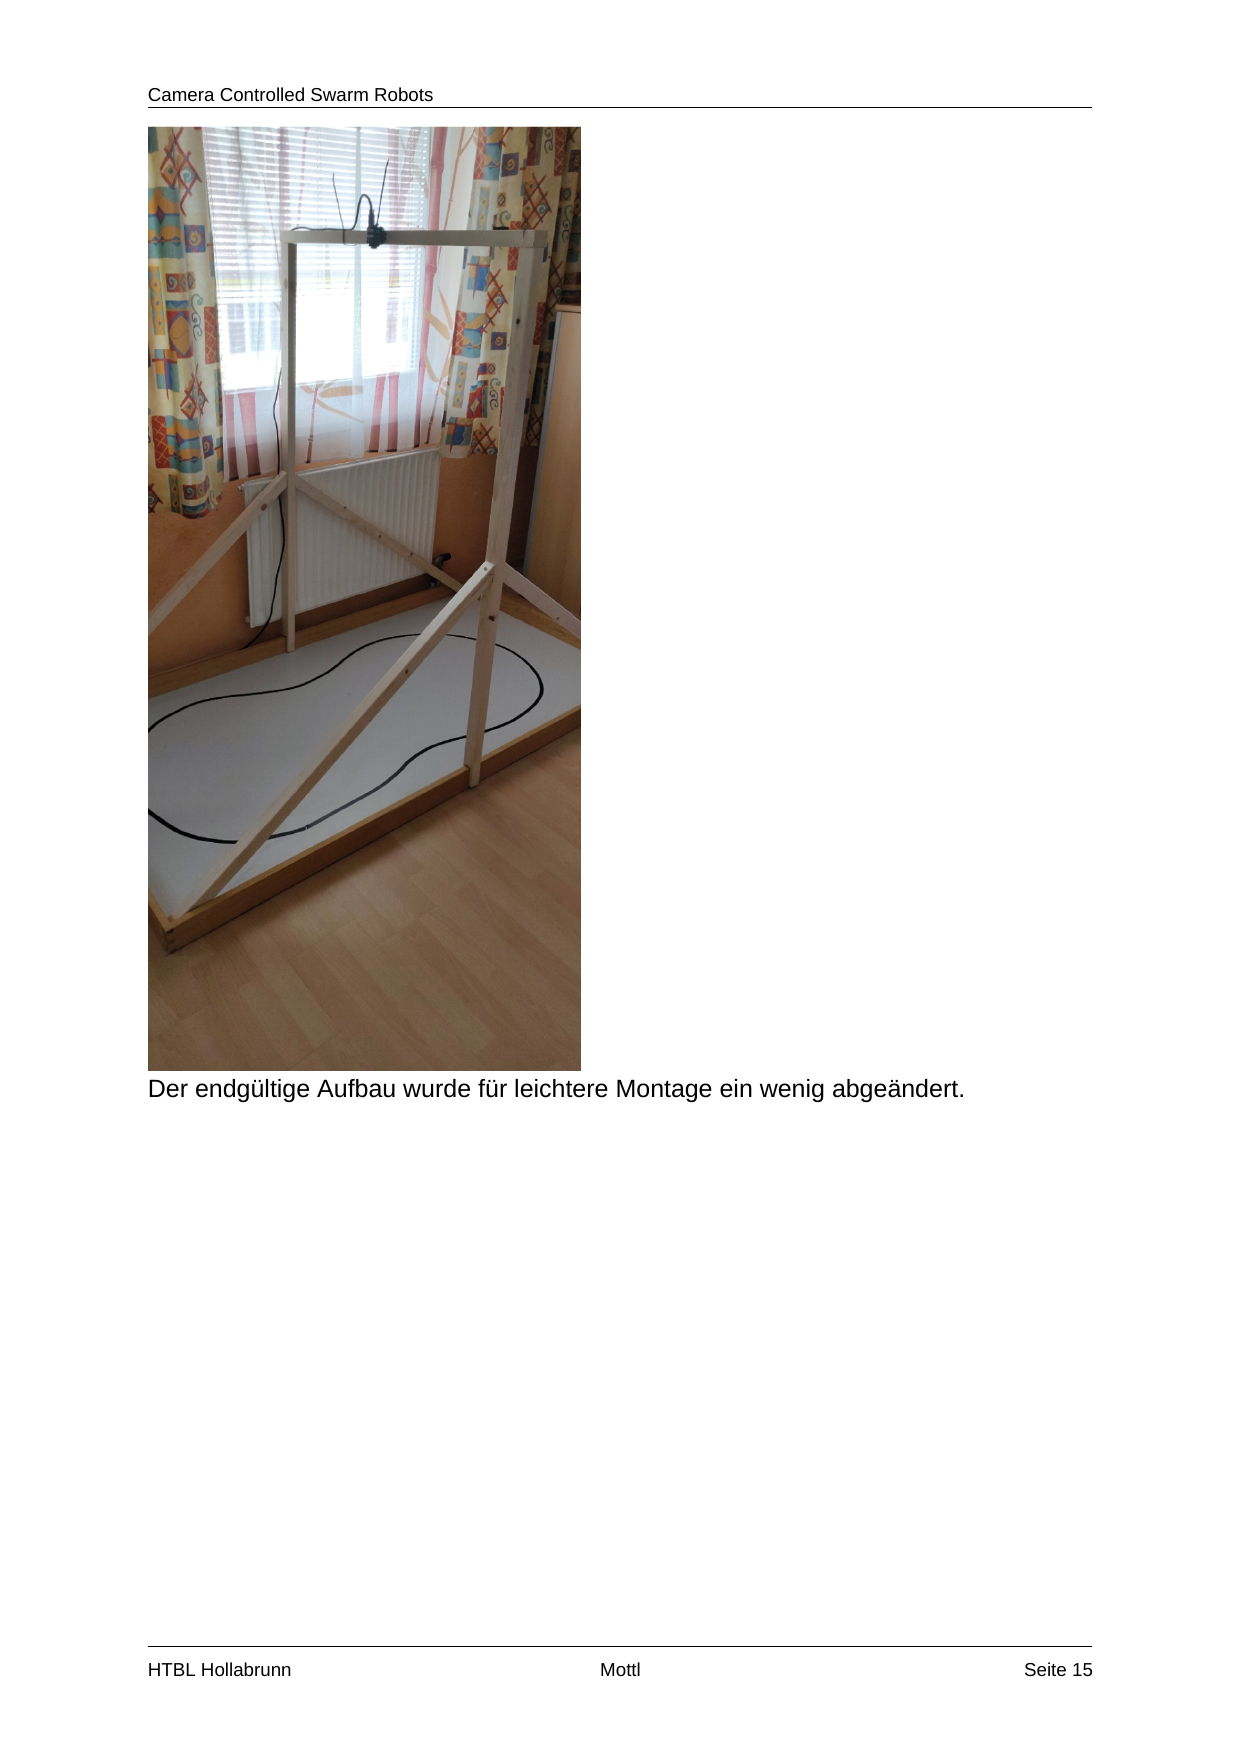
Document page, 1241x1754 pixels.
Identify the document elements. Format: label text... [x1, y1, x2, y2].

picture [148, 128, 581, 1070]
text Der endgültige Aufbau wurde für leichtere Montage ein wenig abgeändert. [148, 1071, 1092, 1102]
